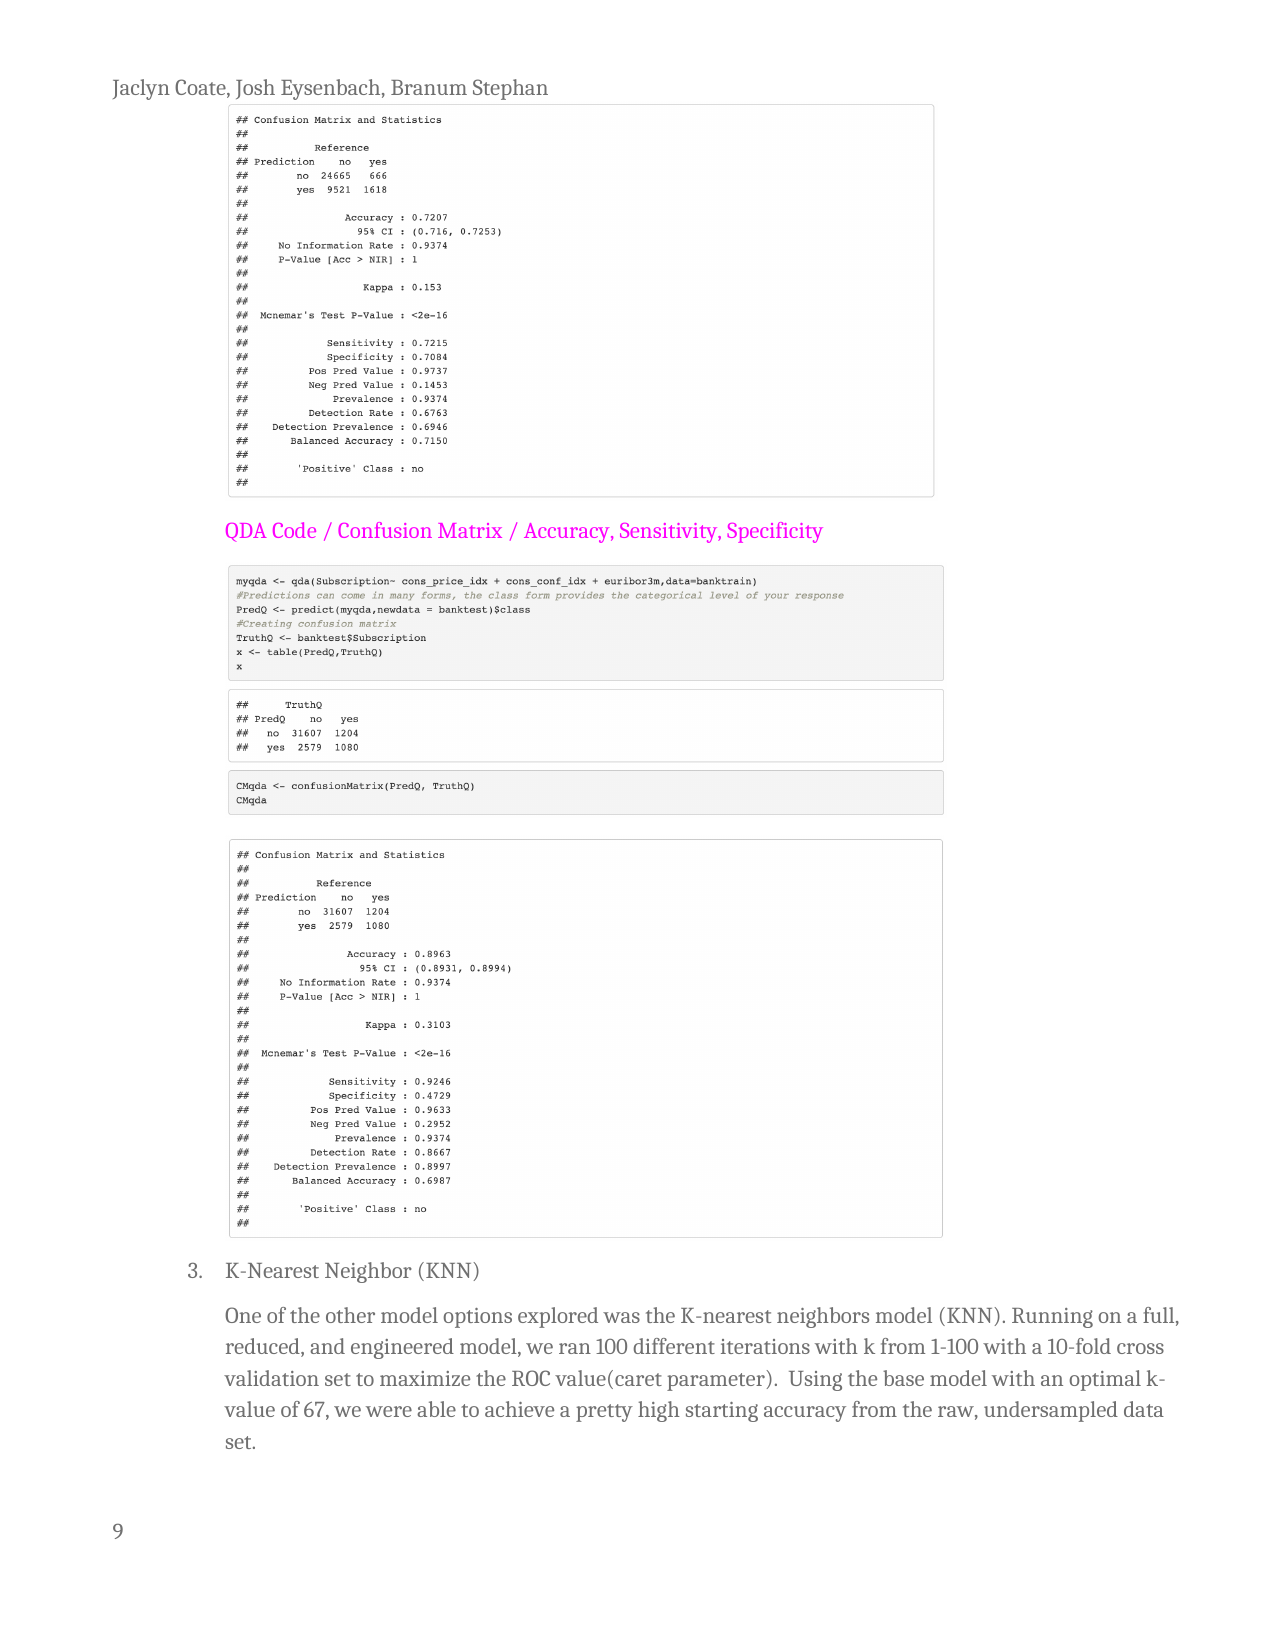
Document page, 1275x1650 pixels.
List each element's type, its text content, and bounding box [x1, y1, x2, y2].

picture [225, 562, 947, 818]
text One of the other model options explored was the K-nearest neighbors model (KNN). Running on a full, reduced, and engineered model, we ran 100 different iterations with k from 1-100 with a 10-fold cross validation set to maximize the ROC value(caret parameter). Using the base model with an optimal k-value of 67, we were able to achieve a pretty high starting accuracy from the raw, undersampled data set. [225, 1302, 1200, 1455]
text QDA Code / Confusion Matrix / Accuracy, Sensitivity, Specificity [225, 518, 1200, 544]
picture [225, 835, 945, 1241]
list K-Nearest Neighbor (KNN) [187, 1258, 1200, 1285]
picture [225, 101, 938, 501]
